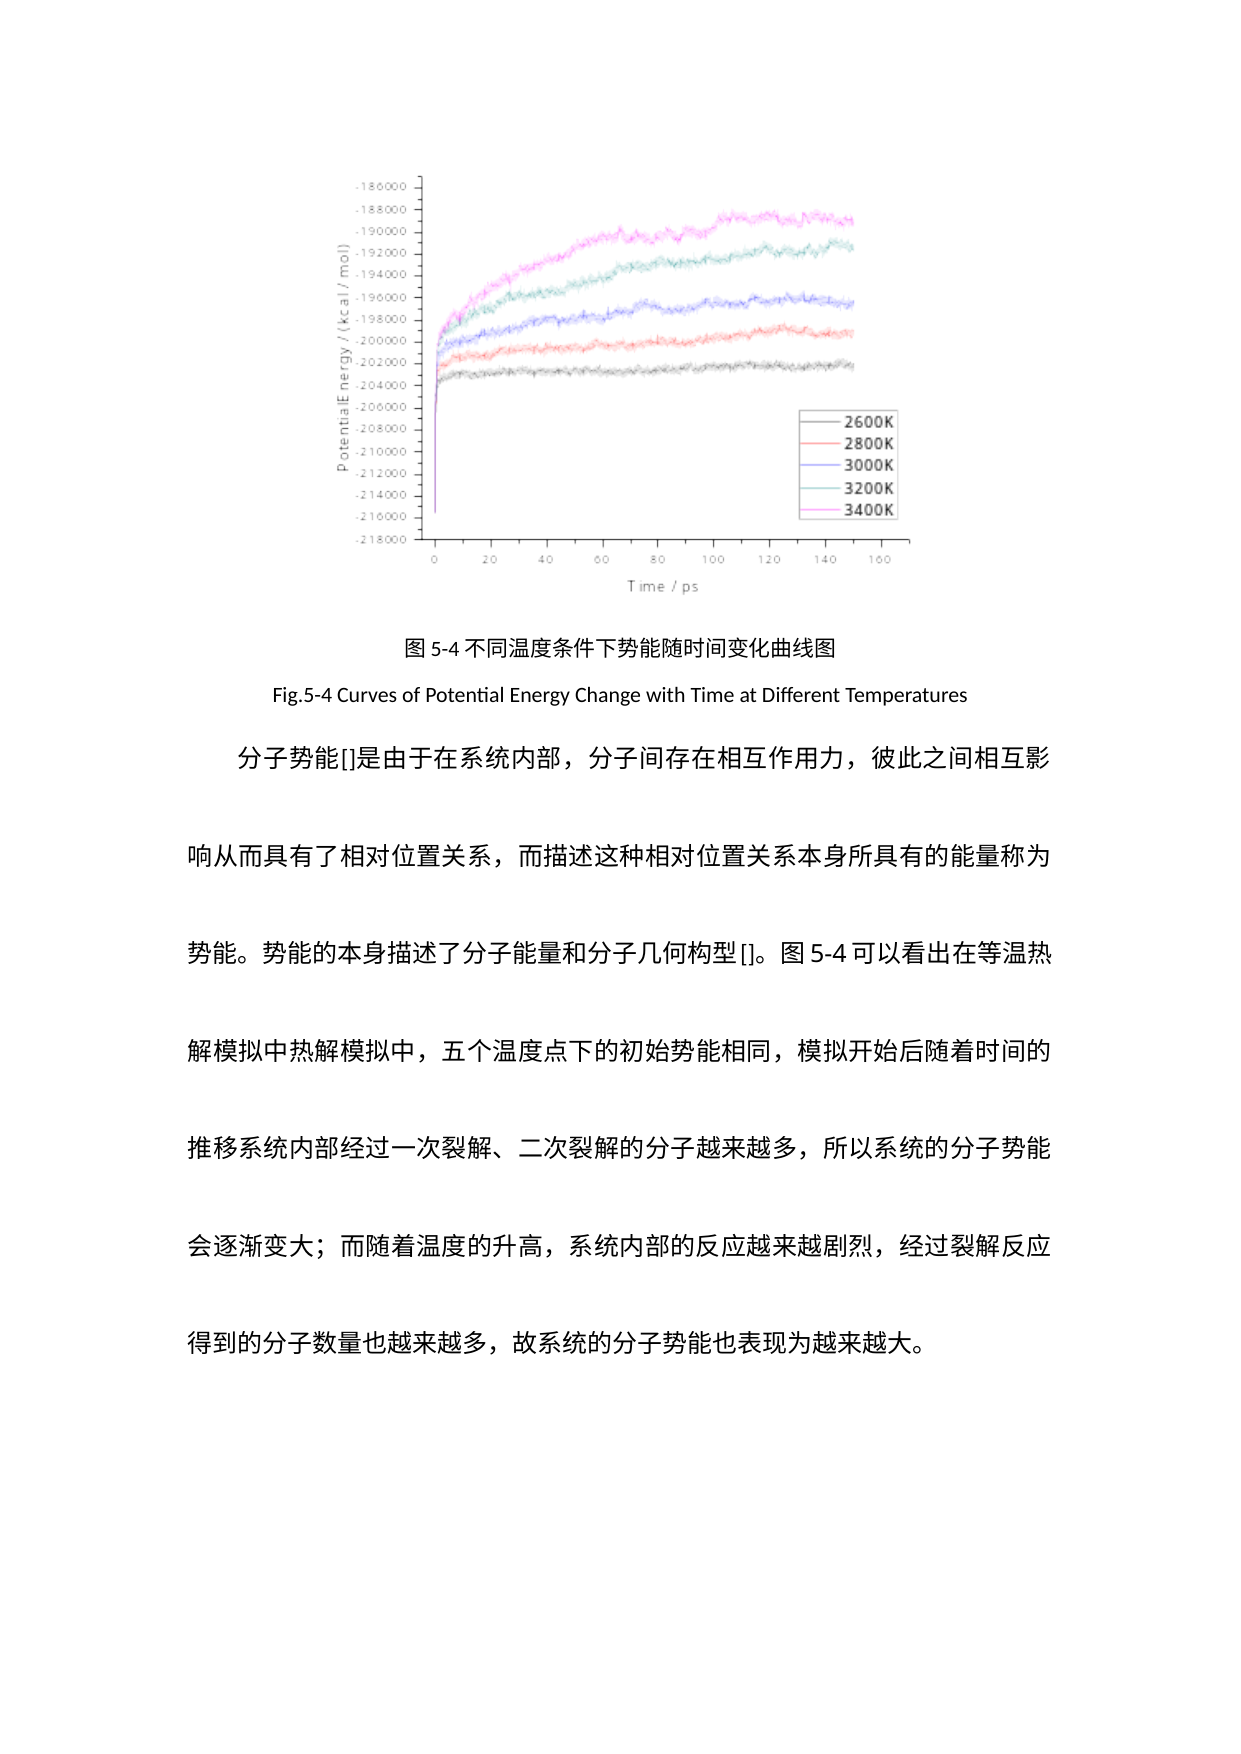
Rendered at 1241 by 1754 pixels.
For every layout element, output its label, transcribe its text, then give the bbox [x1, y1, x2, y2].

text Fig.5-4 Curves of Potential Energy Change with Time at Different Temperatures [187, 679, 1053, 711]
text 图5-4 不同温度条件下势能随时间变化曲线图 [187, 630, 1053, 663]
text 分子势能[]是由于在系统内部，分子间存在相互作用力，彼此之间相互影响从而具有了相对位置关系，而描述这种相对位置关系本身所具有的能量称为势能。势能的本身描述了分子能量和分子几何构型[]。图5-4可以看出在等温热解模拟中热解模拟中，五个温度点下的初始势能相同，模拟开始后随着时间的推移系统内部经过一次裂解、二次裂解的分子越来越多，所以系统的分子势能会逐渐变大；而随着温度的升高，系统内部的反应越来越剧烈，经过裂解反应得到的分子数量也越来越多，故系统的分子势能也表现为越来越大。 [187, 724, 1053, 1374]
